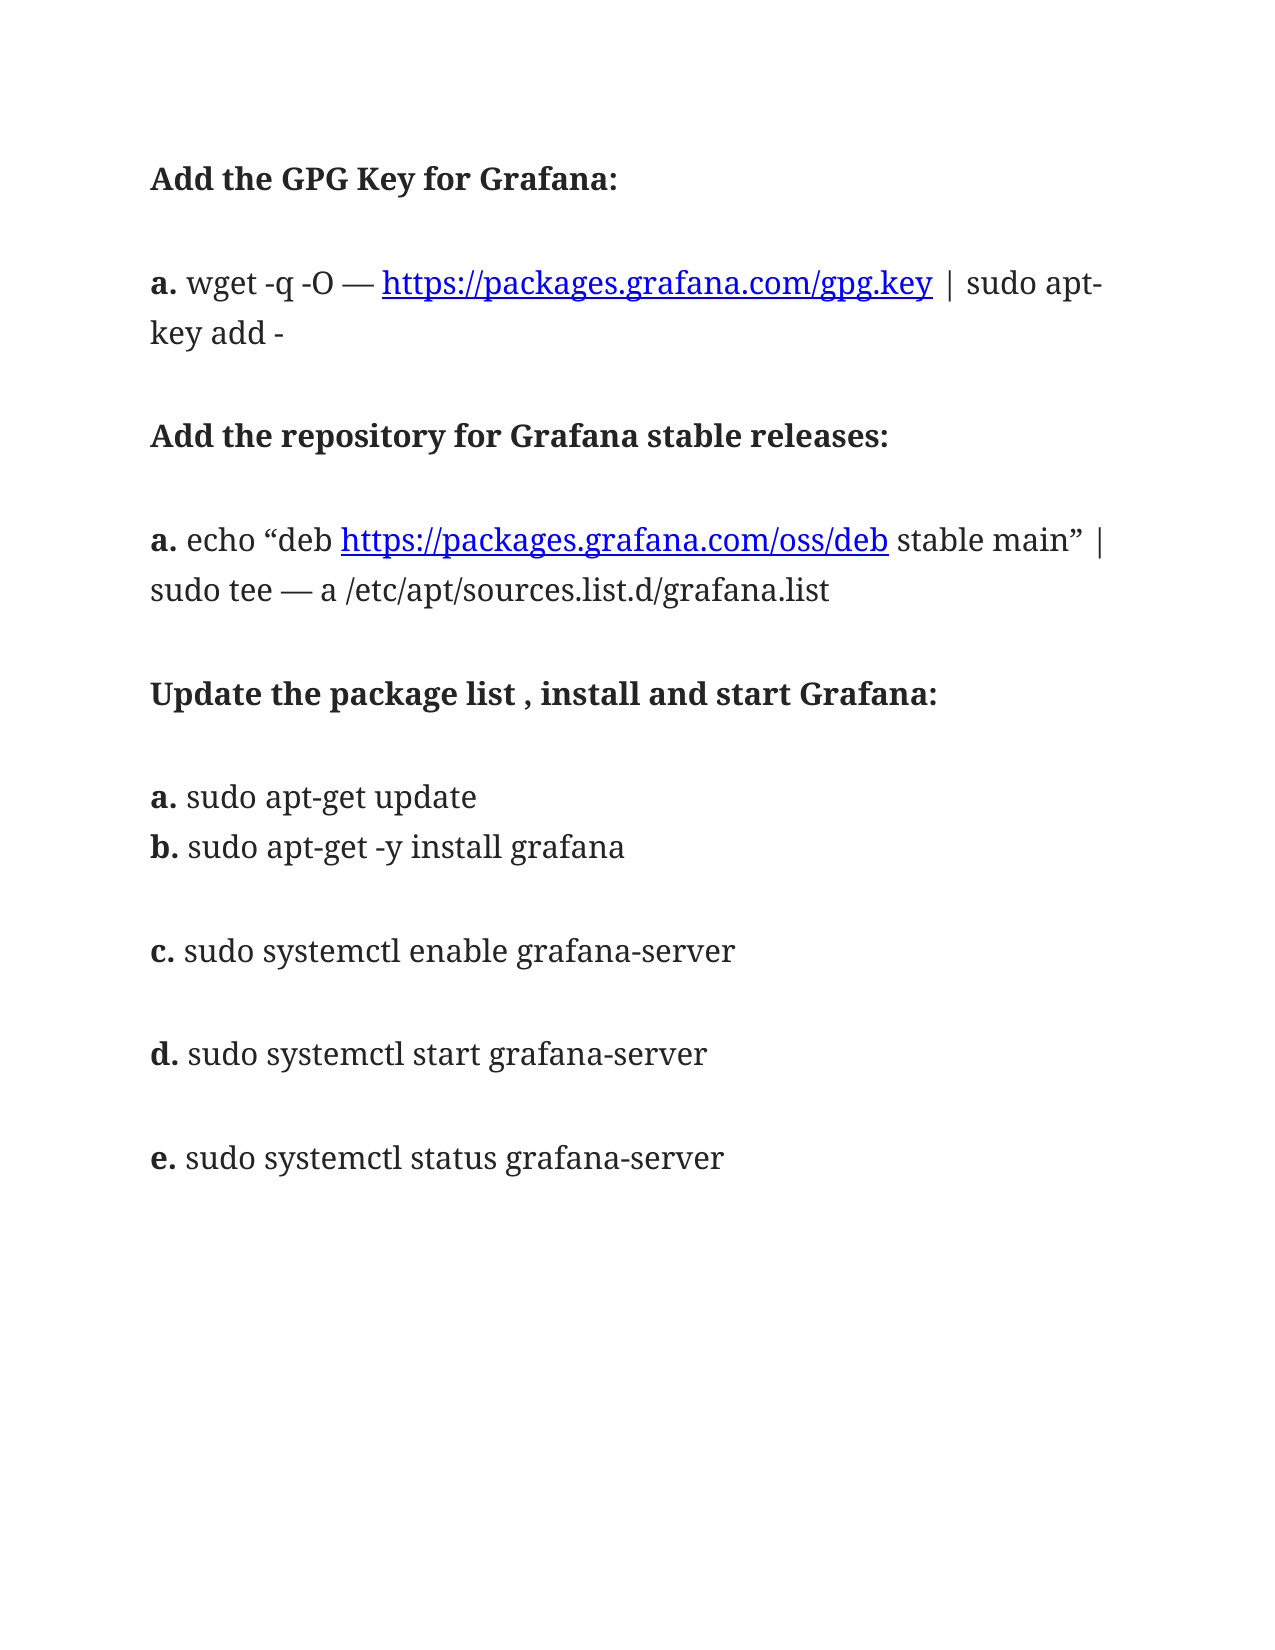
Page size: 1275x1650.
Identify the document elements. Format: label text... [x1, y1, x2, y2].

text a. wget -q -O — https://packages.grafana.com/gpg.key | sudo apt-key add - [150, 253, 1125, 353]
text Add the GPG Key for Grafana: [150, 150, 1125, 200]
text Update the package list , install and start Grafana: [150, 664, 1125, 714]
text Add the repository for Grafana stable releases: [150, 407, 1125, 457]
text a. sudo apt-get update b. sudo apt-get -y install grafana [150, 768, 1125, 868]
text d. sudo systemctl start grafana-server [150, 1025, 1125, 1075]
text c. sudo systemctl enable grafana-server [150, 921, 1125, 971]
text a. echo “deb https://packages.grafana.com/oss/deb stable main” | sudo tee — a /etc/apt/sources.list.d/grafana.list [150, 511, 1125, 611]
text e. sudo systemctl status grafana-server [150, 1128, 1125, 1178]
